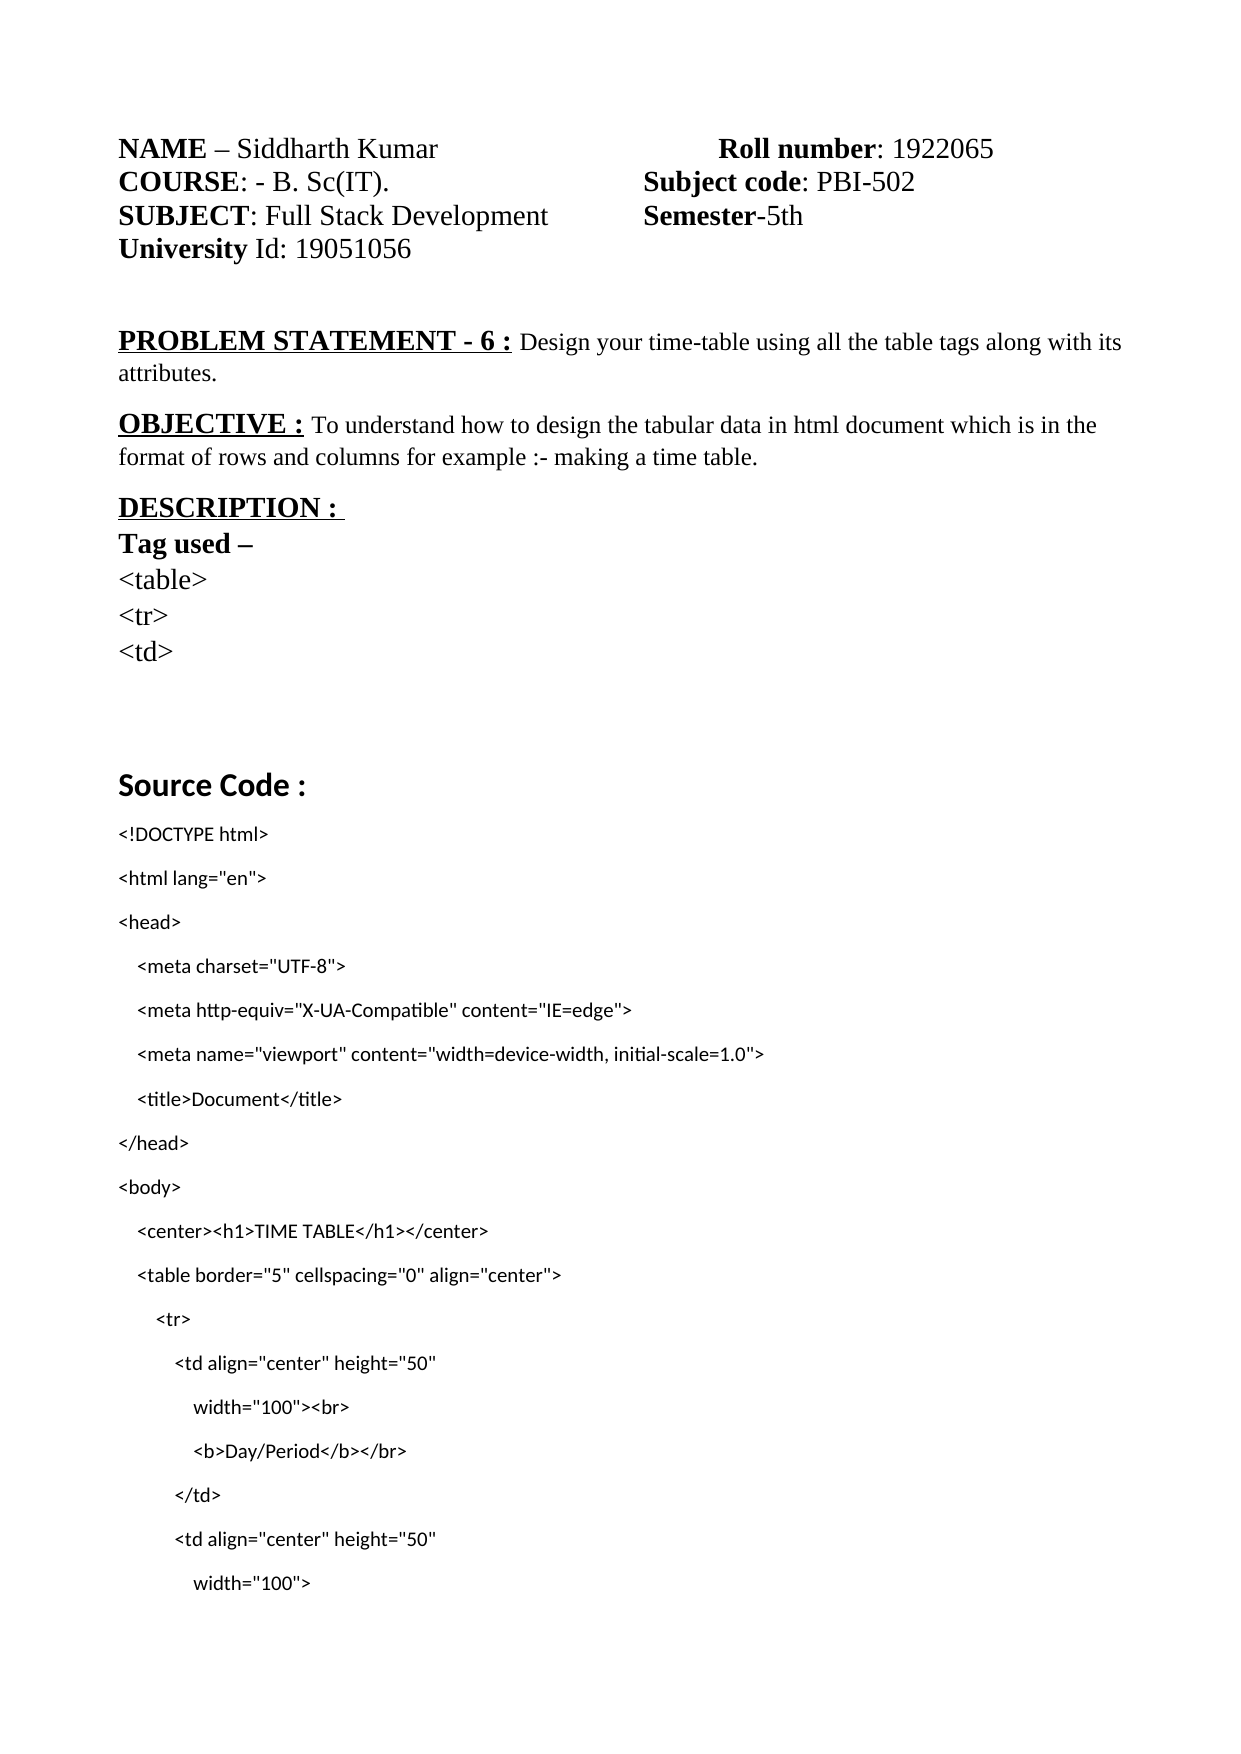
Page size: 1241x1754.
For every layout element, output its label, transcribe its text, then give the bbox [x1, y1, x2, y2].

text <title>Document</title> [118, 1086, 1122, 1111]
text <tr> [118, 1306, 1122, 1331]
text <meta charset="UTF-8"> [118, 953, 1122, 979]
text DESCRIPTION : [118, 490, 1122, 523]
text <body> [118, 1174, 1122, 1199]
text width="100"> [118, 1570, 1122, 1596]
text <html lang="en"> [118, 865, 1122, 891]
text <td> [118, 634, 1122, 668]
text Tag used – [118, 526, 1122, 559]
text <tr> [118, 598, 1122, 632]
text <td align="center" height="50" [118, 1350, 1122, 1376]
text <center><h1>TIME TABLE</h1></center> [118, 1218, 1122, 1243]
text NAME – Siddharth Kumar Roll number: 1922065 [118, 131, 1122, 164]
text <head> [118, 909, 1122, 935]
text <td align="center" height="50" [118, 1526, 1122, 1552]
text COURSE: - B. Sc(IT). Subject code: PBI-502 [0, 164, 1122, 198]
text <meta name="viewport" content="width=device-width, initial-scale=1.0"> [118, 1042, 1122, 1067]
text </td> [118, 1482, 1122, 1508]
text <table border="5" cellspacing="0" align="center"> [118, 1262, 1122, 1287]
text SUBJECT: Full Stack Development Semester-5th [0, 198, 1122, 232]
text PROBLEM STATEMENT - 6 : Design your time-table using all the table tags along with its attributes. [118, 323, 1122, 387]
text width="100"><br> [118, 1394, 1122, 1419]
text <b>Day/Period</b></br> [118, 1438, 1122, 1464]
text Source Code : [118, 764, 1122, 805]
text <!DOCTYPE html> [118, 821, 1122, 847]
text </head> [118, 1130, 1122, 1155]
text OBJECTIVE : To understand how to design the tabular data in html document which is in the format of rows and columns for example :- making a time table. [118, 406, 1122, 471]
text <meta http-equiv="X-UA-Compatible" content="IE=edge"> [118, 998, 1122, 1023]
text University Id: 19051056 [0, 232, 1122, 265]
text <table> [118, 562, 1122, 596]
